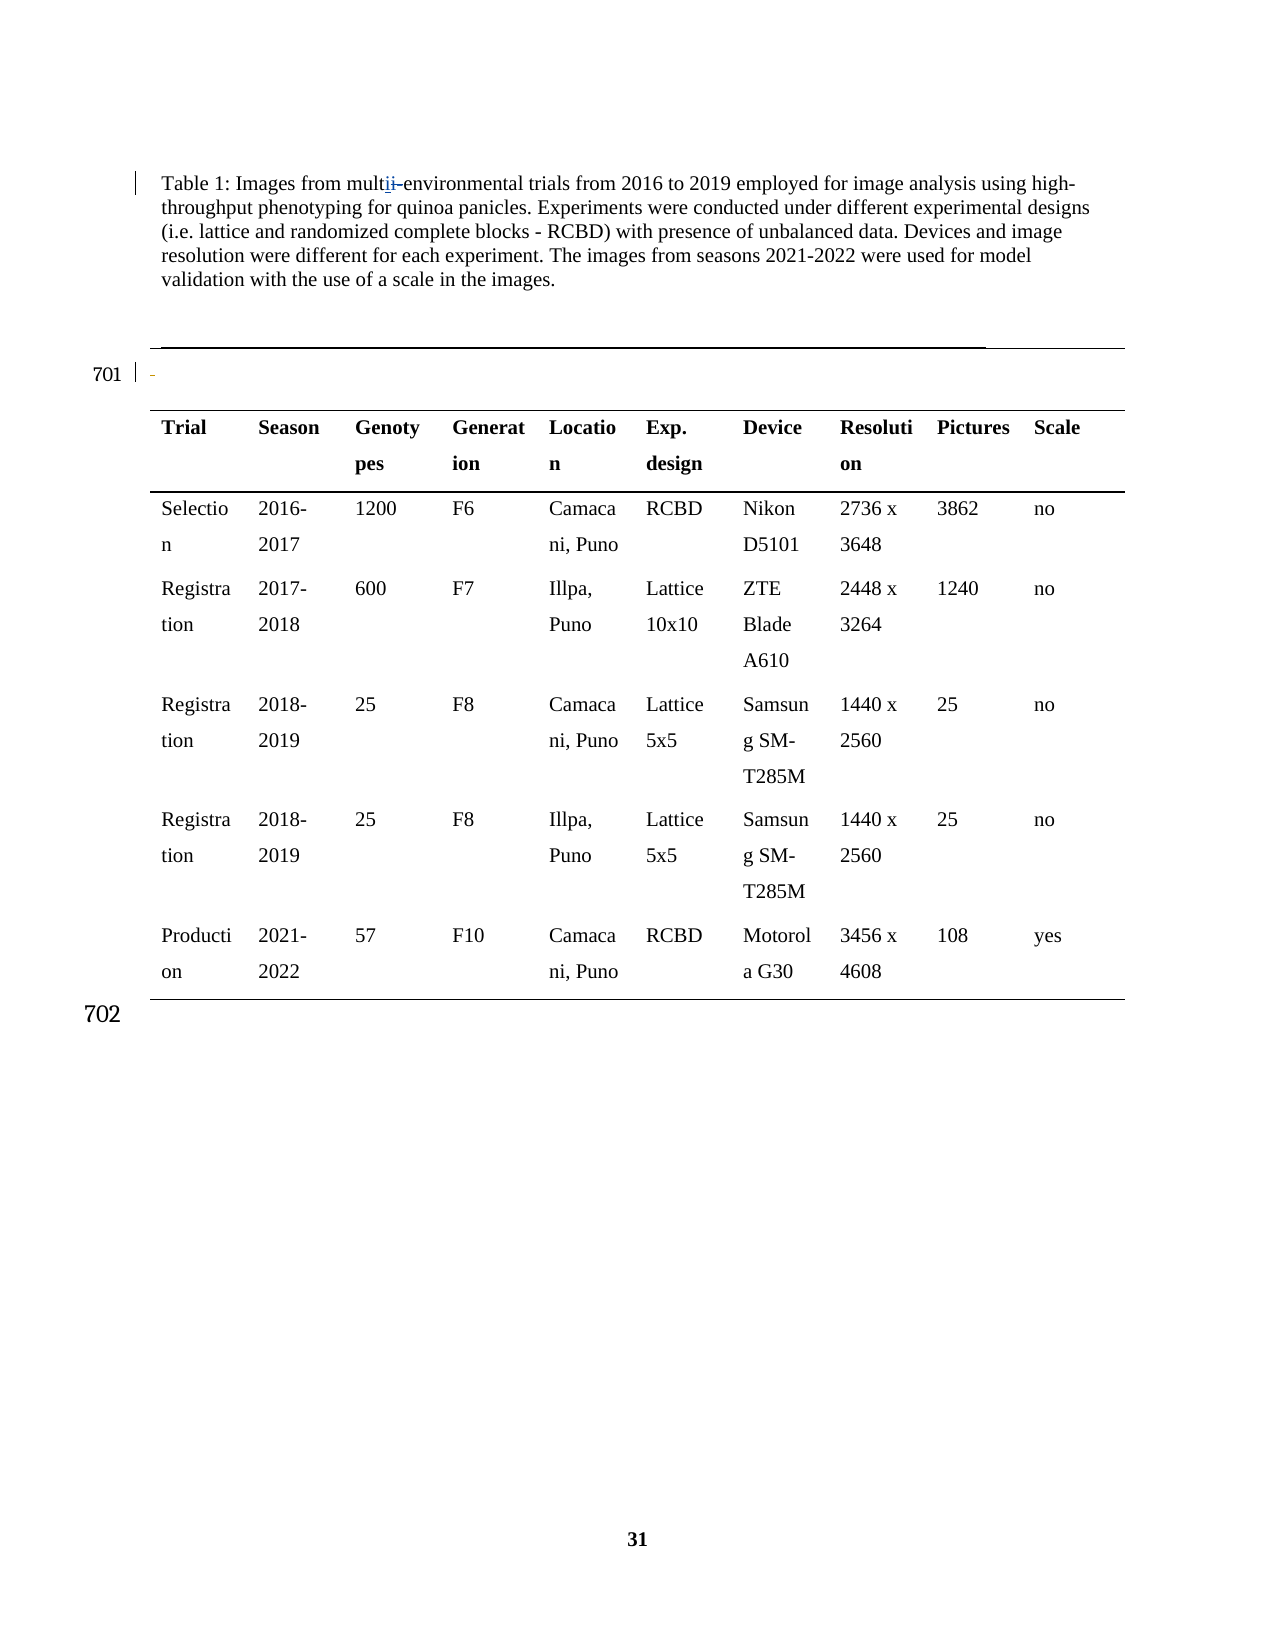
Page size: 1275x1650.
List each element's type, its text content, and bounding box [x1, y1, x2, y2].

table_cell 2448 x 3264 [829, 572, 926, 688]
table_cell Camacani, Puno [538, 493, 634, 572]
table_cell Illpa, Puno [538, 804, 634, 919]
table_cell Selection [150, 493, 247, 572]
table_cell Samsung SM-T285M [732, 804, 828, 919]
table_cell Camacani, Puno [538, 919, 634, 999]
table_cell 3862 [926, 493, 1023, 572]
table_cell Motorola G30 [732, 919, 828, 999]
table_header Season [247, 411, 344, 491]
table_cell F7 [441, 572, 538, 688]
table_cell 2016-2017 [247, 493, 344, 572]
table_cell no [1023, 688, 1125, 803]
table_cell Production [150, 919, 247, 999]
table_cell F6 [441, 493, 538, 572]
table_cell 3456 x 4608 [829, 919, 926, 999]
table_cell no [1023, 493, 1125, 572]
table_cell 25 [344, 688, 441, 803]
table_cell Registration [150, 804, 247, 919]
table_cell 25 [926, 804, 1023, 919]
table_header Scale [1023, 411, 1125, 491]
table_cell 2736 x 3648 [829, 493, 926, 572]
table_cell RCBD [635, 493, 732, 572]
table_header Generation [441, 411, 538, 491]
table_cell no [1023, 572, 1125, 688]
table_cell 1440 x 2560 [829, 688, 926, 803]
table_cell Lattice 5x5 [635, 804, 732, 919]
table_cell F10 [441, 919, 538, 999]
table_header Trial [150, 411, 247, 491]
table_header Resolution [829, 411, 926, 491]
table_cell 108 [926, 919, 1023, 999]
table_cell 1440 x 2560 [829, 804, 926, 919]
table_cell Nikon D5101 [732, 493, 828, 572]
table_header Exp. design [635, 411, 732, 491]
table_cell Illpa, Puno [538, 572, 634, 688]
table_cell yes [1023, 919, 1125, 999]
table_cell 2017-2018 [247, 572, 344, 688]
table_cell 2021-2022 [247, 919, 344, 999]
table_cell 2018-2019 [247, 688, 344, 803]
table_cell Camacani, Puno [538, 688, 634, 803]
table_cell Registration [150, 572, 247, 688]
table_header Pictures [926, 411, 1023, 491]
table_cell 2018-2019 [247, 804, 344, 919]
table_cell F8 [441, 804, 538, 919]
table_cell RCBD [635, 919, 732, 999]
table_cell F8 [441, 688, 538, 803]
table_header Genotypes [344, 411, 441, 491]
table_cell Lattice 10x10 [635, 572, 732, 688]
table_header Location [538, 411, 634, 491]
table_cell 25 [926, 688, 1023, 803]
table_header Table 1: Images from multenvironmental trials from 2016 to 2019 employed for image analysis using high-throughput phenotyping for quinoa panicles. Experiments were conducted under different experimental designs (i.e. lattice and randomized complete blocks - RCBD) with presence of unbalanced data. Devices and image resolution were different for each experiment. The images from seasons 2021-2022 were used for model validation with the use of a scale in the images. [150, 150, 1125, 348]
table_cell 1200 [344, 493, 441, 572]
table_cell Samsung SM-T285M [732, 688, 828, 803]
table_cell ZTE Blade A610 [732, 572, 828, 688]
table_cell 57 [344, 919, 441, 999]
table_cell Lattice 5x5 [635, 688, 732, 803]
table_cell no [1023, 804, 1125, 919]
table_cell 1240 [926, 572, 1023, 688]
table_cell 25 [344, 804, 441, 919]
table_cell 600 [344, 572, 441, 688]
table_cell Registration [150, 688, 247, 803]
table_header Device [732, 411, 828, 491]
